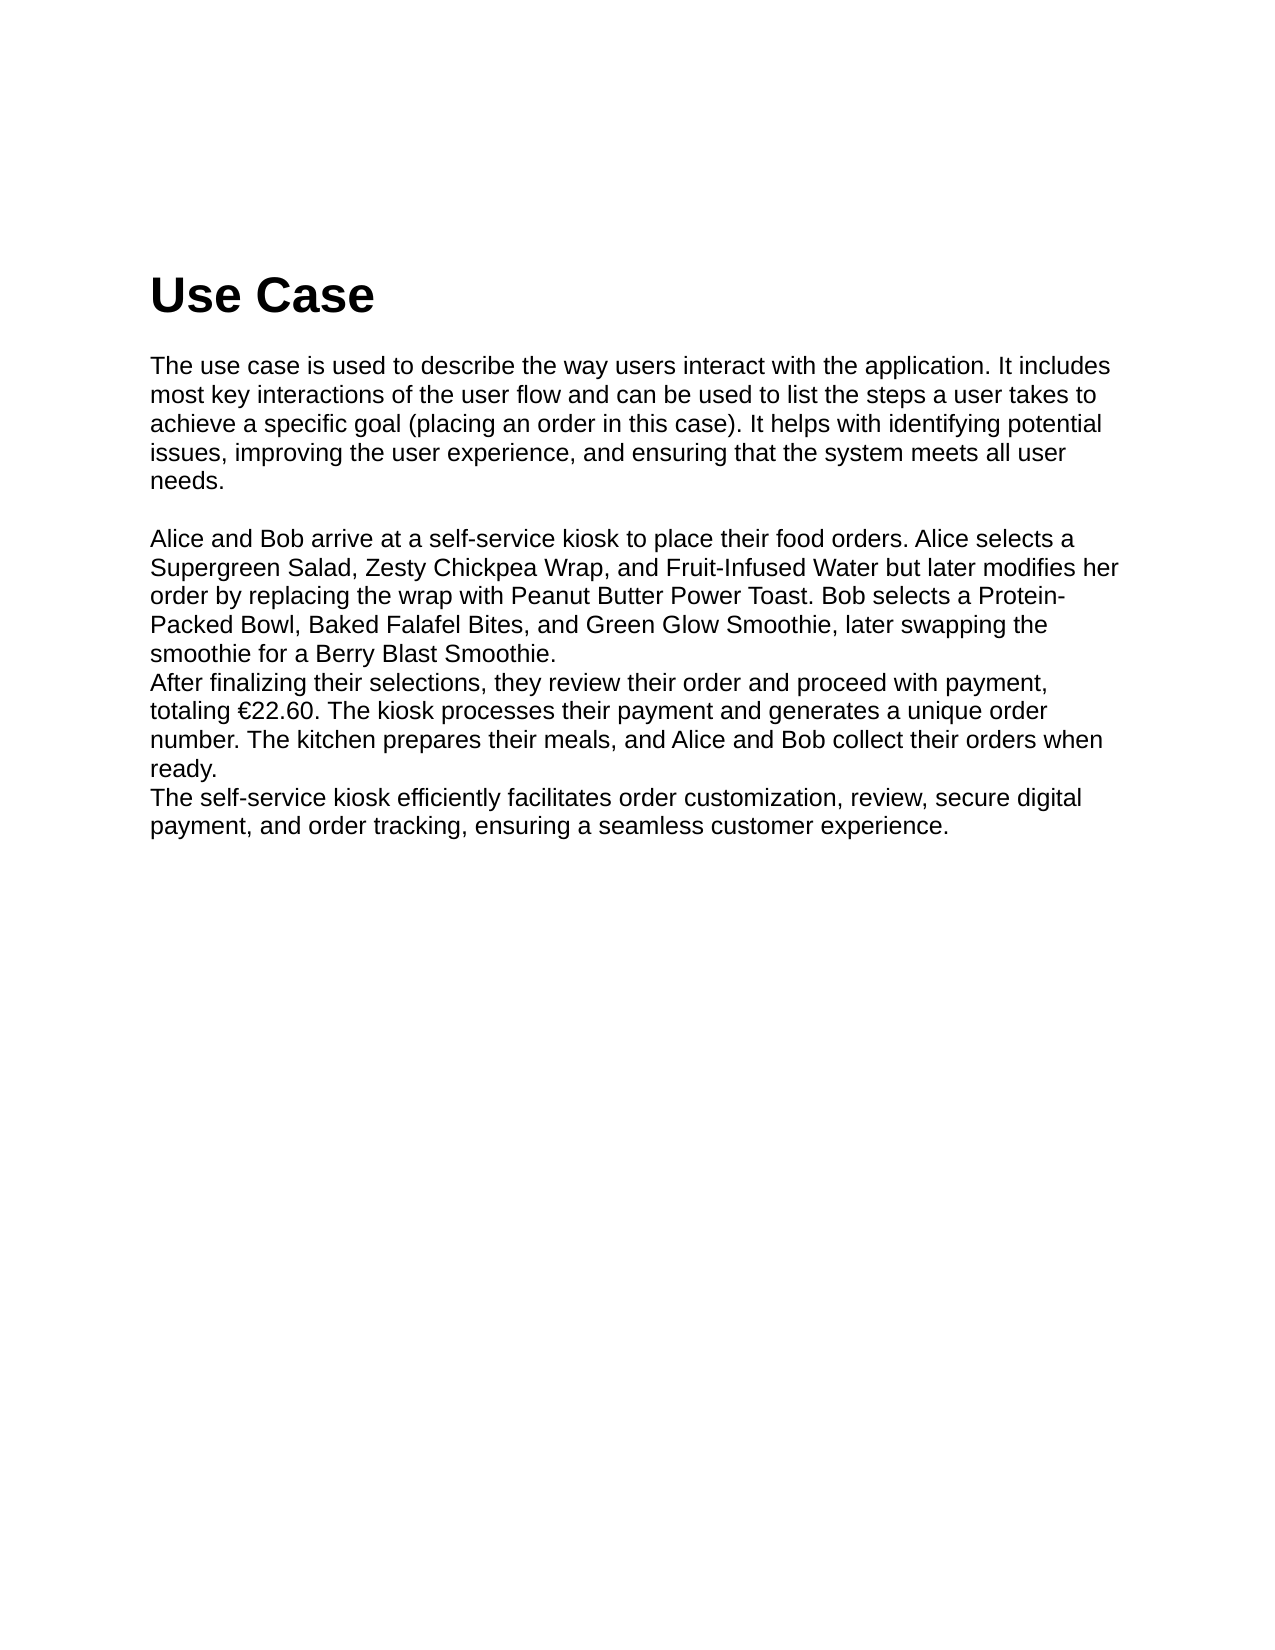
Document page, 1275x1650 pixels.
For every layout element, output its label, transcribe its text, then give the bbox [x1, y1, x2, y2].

text Alice and Bob arrive at a self-service kiosk to place their food orders. Alice selects a Supergreen Salad, Zesty Chickpea Wrap, and Fruit-Infused Water but later modifies her order by replacing the wrap with Peanut Butter Power Toast. Bob selects a Protein-Packed Bowl, Baked Falafel Bites, and Green Glow Smoothie, later swapping the smoothie for a Berry Blast Smoothie. [150, 524, 1125, 667]
text Use Case [150, 265, 1125, 322]
text After finalizing their selections, they review their order and proceed with payment, totaling €22.60. The kiosk processes their payment and generates a unique order number. The kitchen prepares their meals, and Alice and Bob collect their orders when ready. [150, 667, 1125, 782]
text The use case is used to describe the way users interact with the application. It includes most key interactions of the user flow and can be used to list the steps a user takes to achieve a specific goal (placing an order in this case). It helps with identifying potential issues, improving the user experience, and ensuring that the system meets all user needs. [150, 322, 1125, 495]
text The self-service kiosk efficiently facilitates order customization, review, secure digital payment, and order tracking, ensuring a seamless customer experience. [150, 782, 1125, 840]
